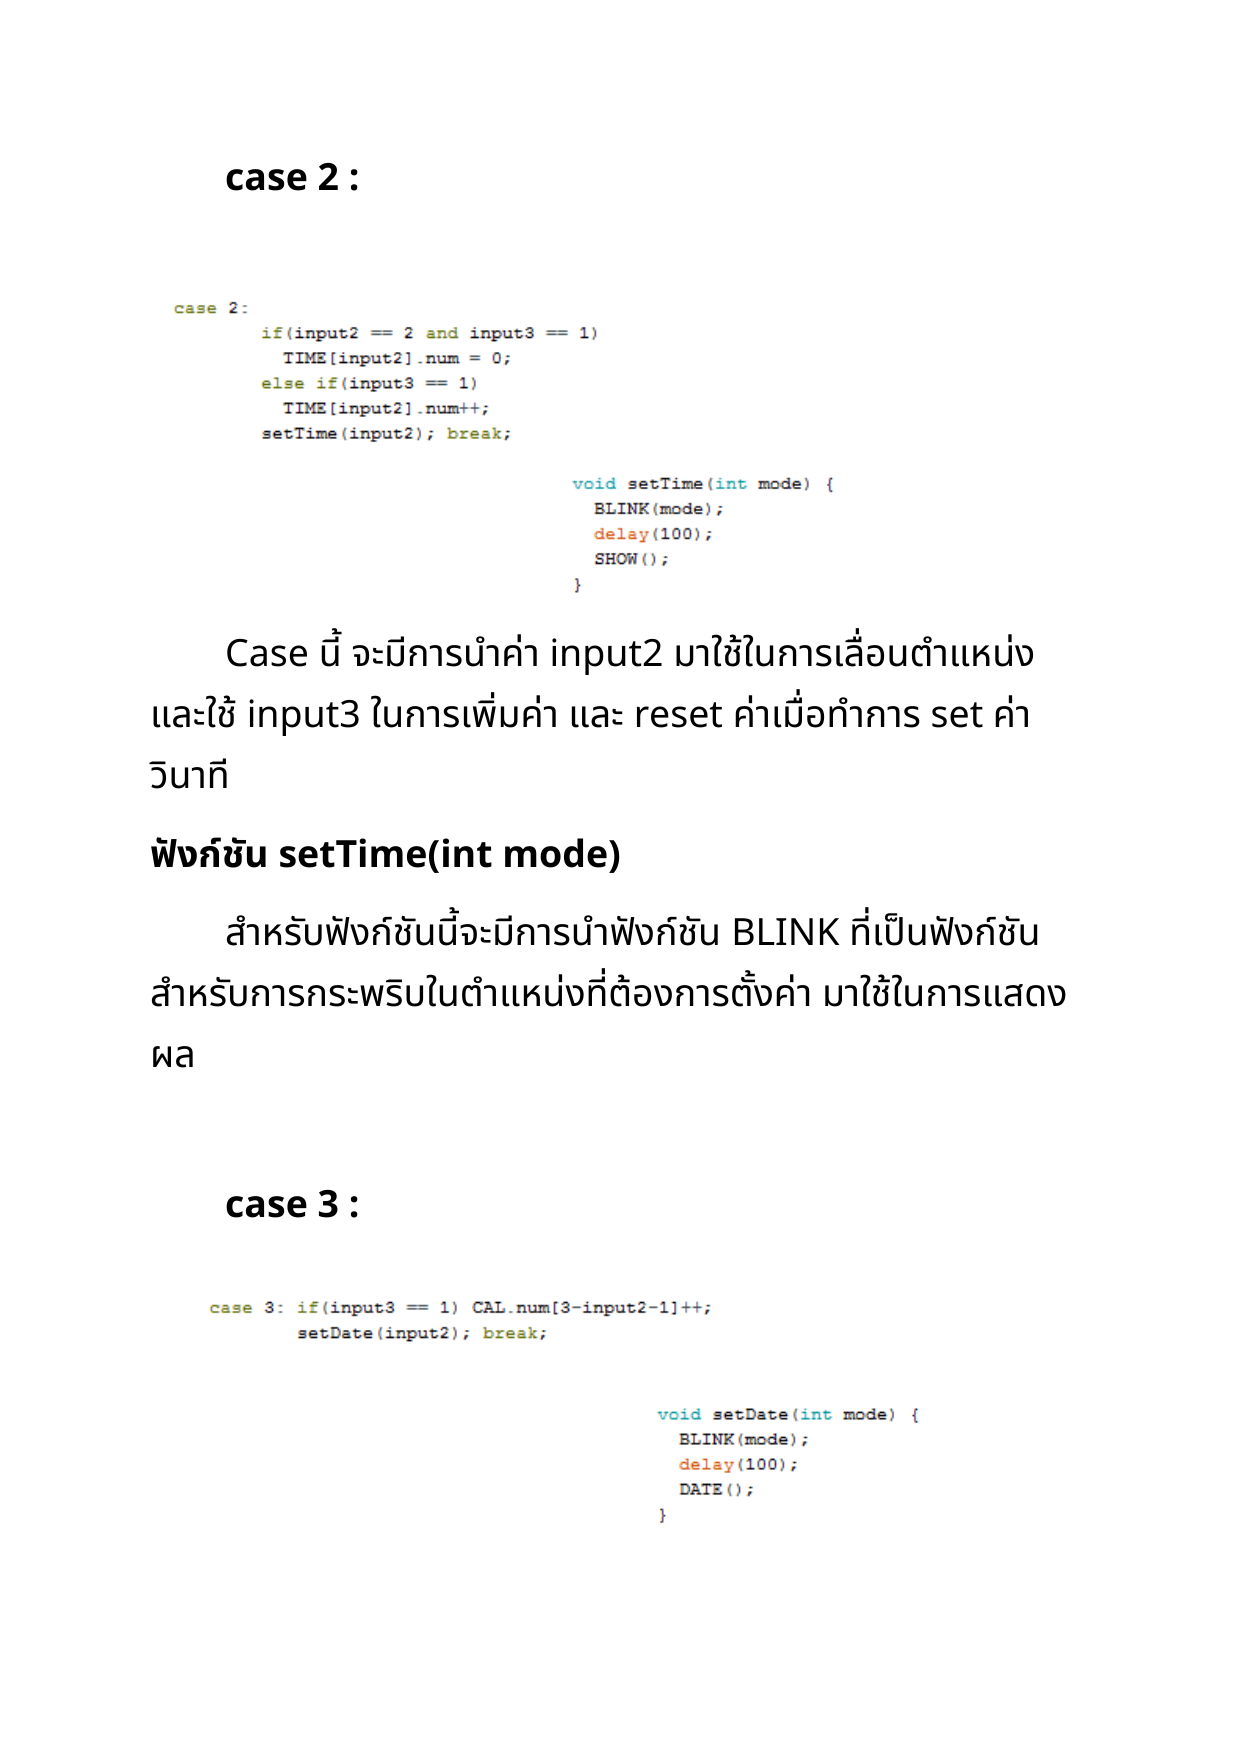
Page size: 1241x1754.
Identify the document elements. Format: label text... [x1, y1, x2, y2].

text case 2 : [150, 150, 1090, 201]
text สำหรับฟังก์ชันนี้จะมีการนำฟังก์ชัน BLINK ที่เป็นฟังก์ชันสำหรับการกระพริบในตำแหน่งที่ต้องการตั้งค่า มาใช้ในการแสดงผล [150, 905, 1090, 1084]
picture [155, 293, 992, 610]
text Case นี้ จะมีการนำค่า input2 มาใช้ในการเลื่อนตำแหน่ง และใช้ input3 ในการเพิ่มค่า และ reset ค่าเมื่อทำการ set ค่า วินาที [150, 626, 1090, 806]
text case 3 : [150, 1177, 1090, 1228]
text ฟังก์ชัน setTime(int mode) [150, 827, 1090, 884]
picture [645, 1401, 1010, 1534]
picture [164, 1283, 767, 1348]
